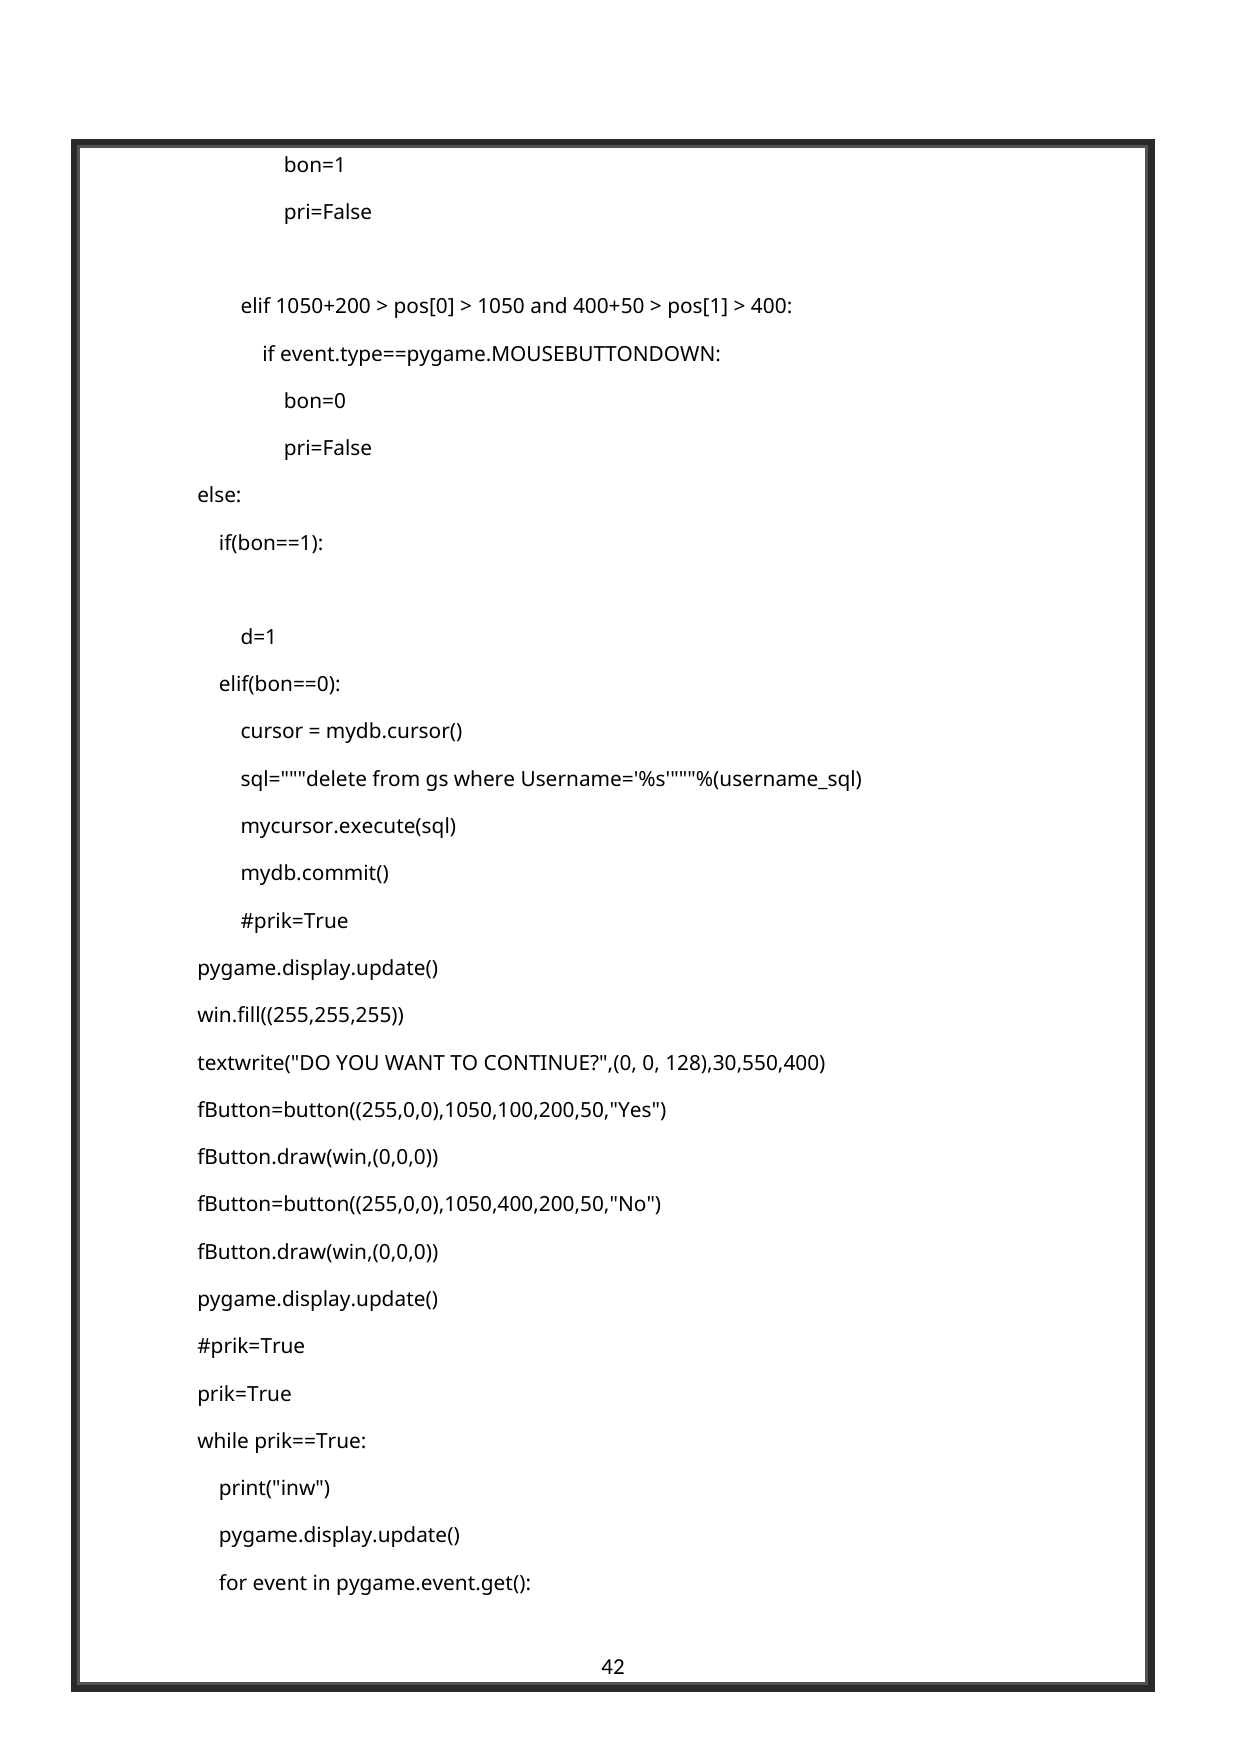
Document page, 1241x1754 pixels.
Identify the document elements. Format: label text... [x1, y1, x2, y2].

text fButton.draw(win,(0,0,0)) [89, 1142, 1137, 1171]
text pri=False [89, 197, 1137, 226]
text pygame.display.update() [89, 953, 1137, 982]
text win.fill((255,255,255)) [89, 1000, 1137, 1029]
text elif(bon==0): [89, 669, 1137, 698]
text print("inw") [89, 1473, 1137, 1502]
text prik=True [89, 1379, 1137, 1407]
text textwrite("DO YOU WANT TO CONTINUE?",(0, 0, 128),30,550,400) [89, 1048, 1137, 1076]
text while prik==True: [89, 1426, 1137, 1454]
text fButton=button((255,0,0),1050,100,200,50,"Yes") [89, 1095, 1137, 1123]
text mydb.commit() [89, 858, 1137, 887]
text elif 1050+200 > pos[0] > 1050 and 400+50 > pos[1] > 400: [89, 291, 1137, 320]
text #prik=True [89, 906, 1137, 934]
text pygame.display.update() [89, 1284, 1137, 1313]
text mycursor.execute(sql) [89, 811, 1137, 840]
text if(bon==1): [89, 528, 1137, 556]
text fButton=button((255,0,0),1050,400,200,50,"No") [89, 1189, 1137, 1218]
text pri=False [89, 433, 1137, 462]
text d=1 [89, 622, 1137, 651]
text #prik=True [89, 1331, 1137, 1360]
text cursor = mydb.cursor() [89, 717, 1137, 745]
text bon=0 [89, 386, 1137, 414]
text for event in pygame.event.get(): [89, 1568, 1137, 1596]
text else: [89, 481, 1137, 509]
text if event.type==pygame.MOUSEBUTTONDOWN: [89, 339, 1137, 367]
text bon=1 [89, 150, 1137, 178]
text pygame.display.update() [89, 1521, 1137, 1549]
text sql="""delete from gs where Username='%s'"""%(username_sql) [89, 764, 1137, 792]
text fButton.draw(win,(0,0,0)) [89, 1237, 1137, 1265]
